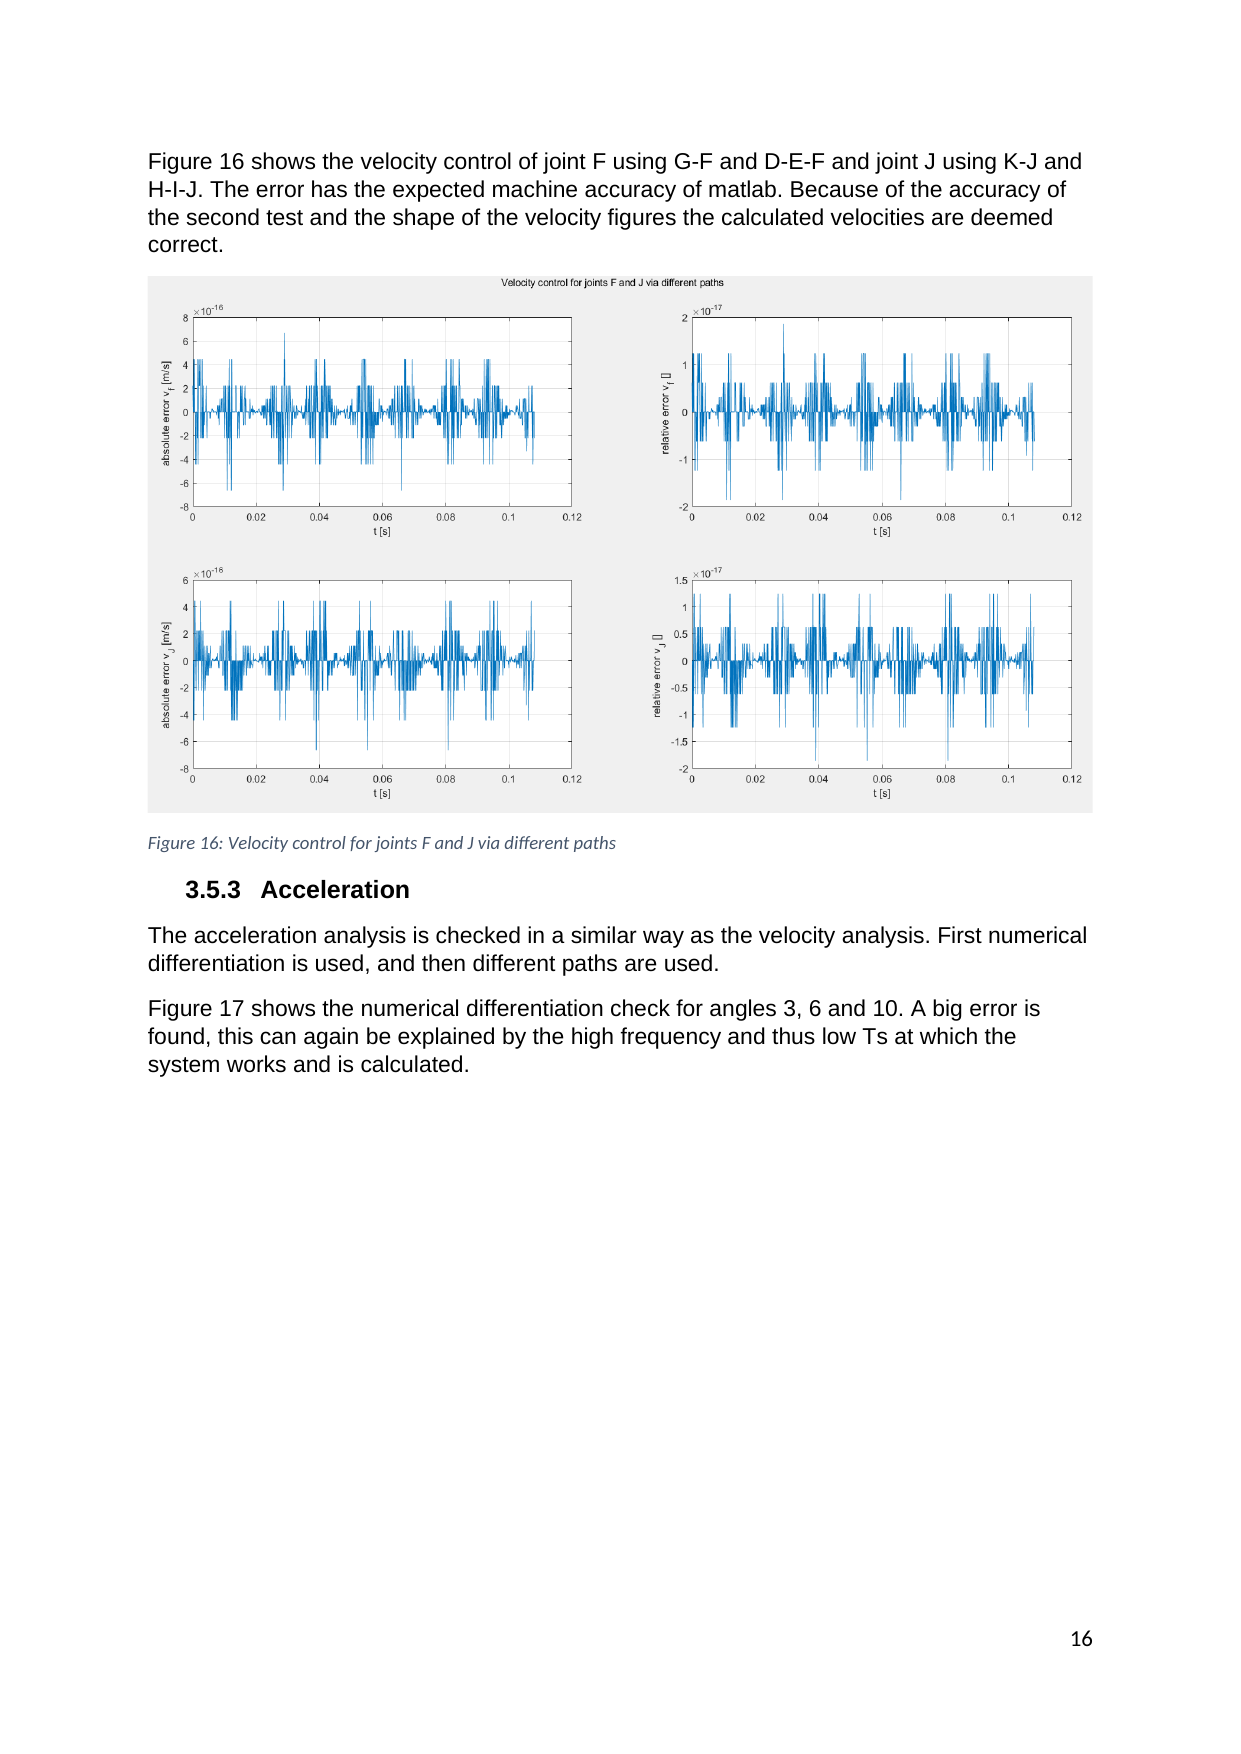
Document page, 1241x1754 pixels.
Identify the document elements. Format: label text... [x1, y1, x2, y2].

picture [147, 276, 1093, 813]
subtitle Acceleration [185, 875, 1093, 904]
text Figure 16 shows the velocity control of joint F using G-F and D-E-F and joint J using K-J and H-I-J. The error has the expected machine accuracy of matlab. Because of the accuracy of the second test and the shape of the velocity figures the calculated velocities are deemed correct. [148, 148, 1093, 258]
text The acceleration analysis is checked in a similar way as the velocity analysis. First numerical differentiation is used, and then different paths are used. [148, 922, 1093, 976]
text Figure 17 shows the numerical differentiation check for angles 3, 6 and 10. A big error is found, this can again be explained by the high frequency and thus low Ts at which the system works and is calculated. [148, 995, 1093, 1077]
text Figure 16: Velocity control for joints F and J via different paths [148, 831, 1093, 854]
